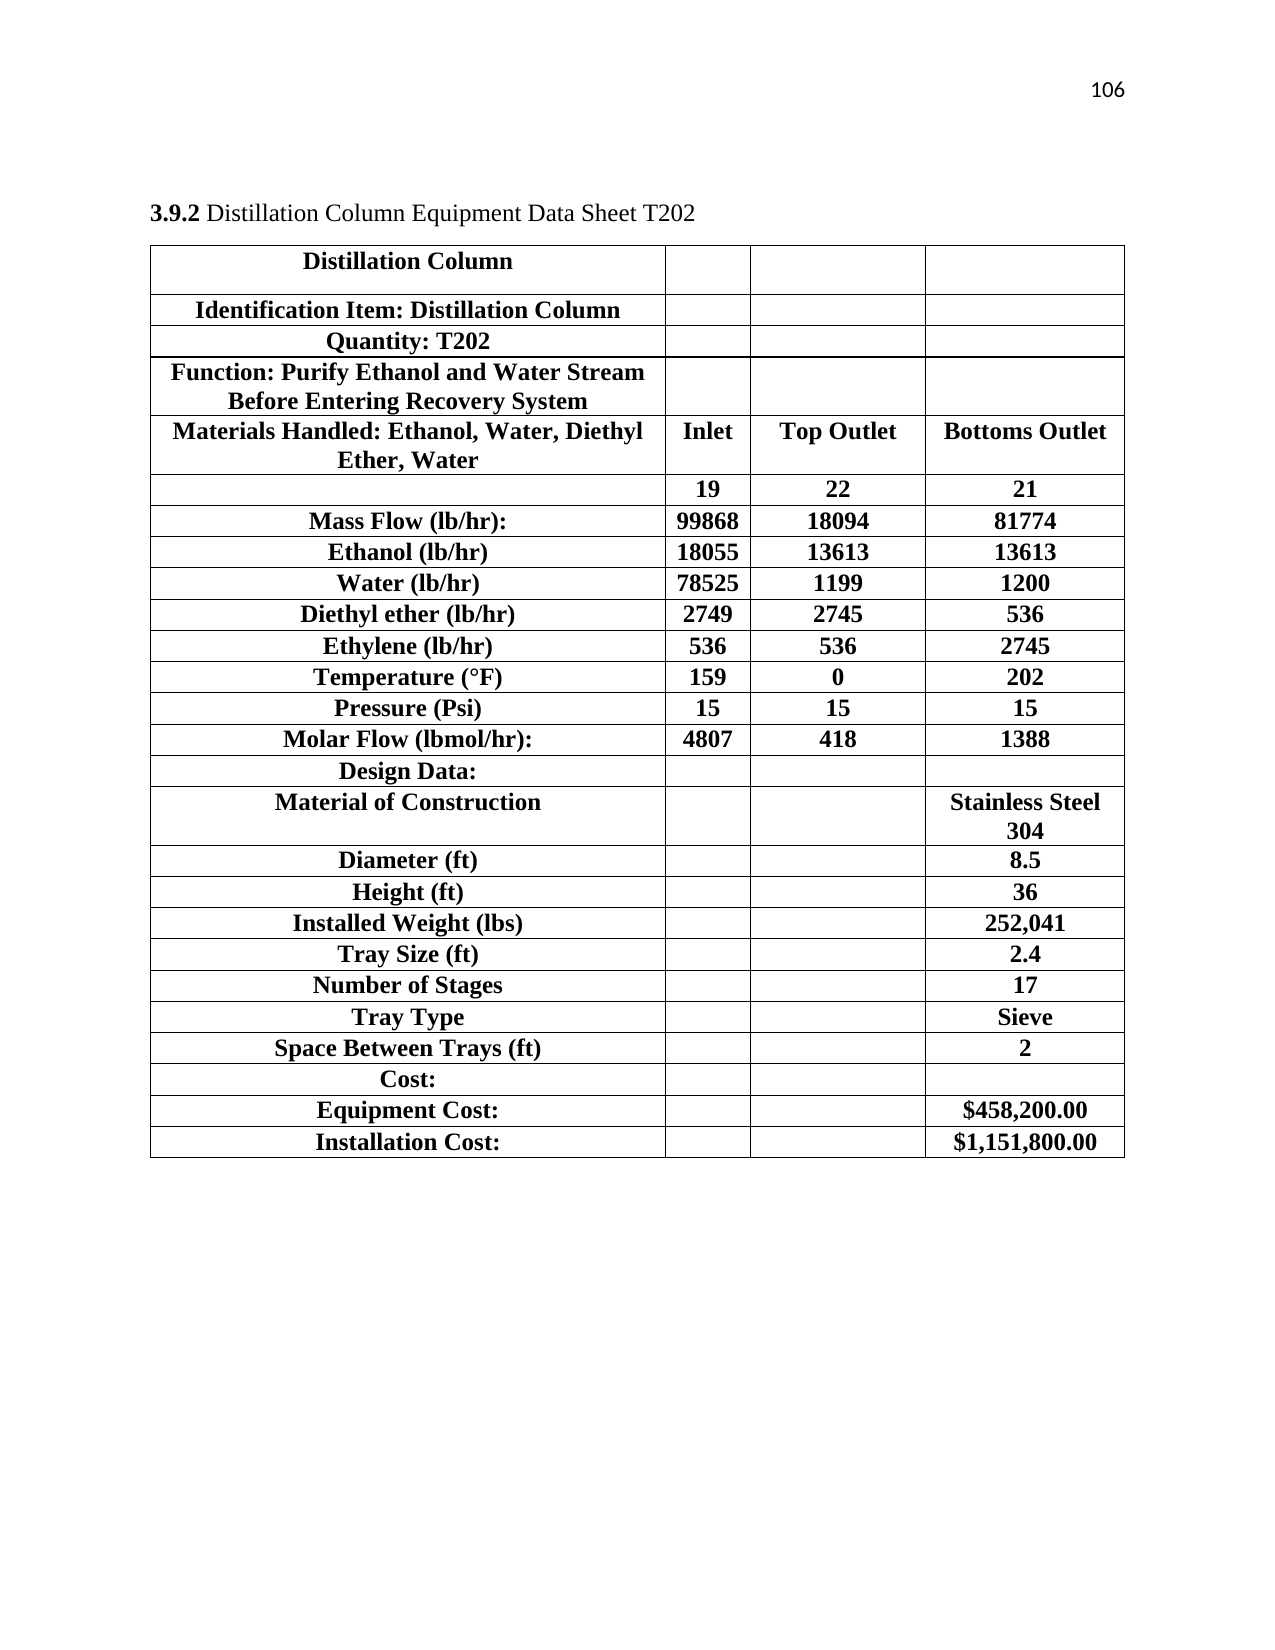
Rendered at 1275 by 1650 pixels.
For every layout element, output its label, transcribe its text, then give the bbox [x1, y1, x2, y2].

table_cell [751, 877, 925, 907]
table_cell [751, 1064, 925, 1094]
table_cell Molar Flow (lbmol/hr): [151, 725, 665, 755]
table_cell Ethanol (lb/hr) [151, 537, 665, 567]
table_cell [666, 877, 750, 907]
table_cell [926, 358, 1124, 415]
table_cell 15 [926, 693, 1124, 723]
table_header [666, 246, 750, 294]
table_cell Equipment Cost: [151, 1096, 665, 1126]
table_cell [751, 939, 925, 969]
table_cell [666, 1127, 750, 1157]
table_cell [751, 908, 925, 938]
table_cell 2.4 [926, 939, 1124, 969]
table_cell Sieve [926, 1002, 1124, 1032]
table_cell $458,200.00 [926, 1096, 1124, 1126]
table_cell 18055 [666, 537, 750, 567]
table_cell 81774 [926, 506, 1124, 536]
table_header Distillation Column [151, 246, 665, 294]
table_cell [666, 1002, 750, 1032]
table_cell 13613 [926, 537, 1124, 567]
table_cell Material of Construction [151, 787, 665, 844]
table_cell Number of Stages [151, 971, 665, 1001]
table_cell 2745 [751, 600, 925, 630]
table_cell Design Data: [151, 756, 665, 786]
table_cell Inlet [666, 416, 750, 473]
table_cell Top Outlet [751, 416, 925, 473]
table_cell [666, 787, 750, 844]
table_cell 202 [926, 662, 1124, 692]
table_cell [751, 1033, 925, 1063]
table_cell Quantity: T202 [151, 326, 665, 356]
table_cell [666, 1033, 750, 1063]
table_cell 13613 [751, 537, 925, 567]
table_cell Stainless Steel 304 [926, 787, 1124, 844]
table_cell 252,041 [926, 908, 1124, 938]
text 3.9.2 Distillation Column Equipment Data Sheet T202 [150, 198, 1125, 226]
table_cell 536 [666, 631, 750, 661]
table_cell 36 [926, 877, 1124, 907]
table_cell 2 [926, 1033, 1124, 1063]
table_cell [751, 1127, 925, 1157]
table_cell 18094 [751, 506, 925, 536]
table_cell Identification Item: Distillation Column [151, 295, 665, 325]
table_cell Cost: [151, 1064, 665, 1094]
table_cell 1199 [751, 568, 925, 598]
table_cell Tray Type [151, 1002, 665, 1032]
table_cell [751, 1096, 925, 1126]
table_cell 15 [666, 693, 750, 723]
table_cell [666, 971, 750, 1001]
table_cell [751, 1002, 925, 1032]
table_cell 21 [926, 475, 1124, 505]
table_cell [666, 1096, 750, 1126]
table_cell [666, 939, 750, 969]
table_cell Installation Cost: [151, 1127, 665, 1157]
table_cell Diethyl ether (lb/hr) [151, 600, 665, 630]
table_cell 418 [751, 725, 925, 755]
table_cell [666, 358, 750, 415]
table_cell 536 [751, 631, 925, 661]
table_cell 78525 [666, 568, 750, 598]
table_cell 1388 [926, 725, 1124, 755]
table_header [926, 246, 1124, 294]
table_cell Ethylene (lb/hr) [151, 631, 665, 661]
table_cell [151, 475, 665, 505]
table_cell [926, 756, 1124, 786]
table_cell Tray Size (ft) [151, 939, 665, 969]
table_cell Temperature (°F) [151, 662, 665, 692]
table_cell [926, 295, 1124, 325]
table_cell [751, 326, 925, 356]
table_cell 536 [926, 600, 1124, 630]
table_cell [751, 756, 925, 786]
table_cell [751, 971, 925, 1001]
table_cell Pressure (Psi) [151, 693, 665, 723]
table_cell 1200 [926, 568, 1124, 598]
table_cell [751, 846, 925, 876]
table_cell Diameter (ft) [151, 846, 665, 876]
table_cell $1,151,800.00 [926, 1127, 1124, 1157]
table_cell Water (lb/hr) [151, 568, 665, 598]
table_header [751, 246, 925, 294]
table_cell Function: Purify Ethanol and Water Stream Before Entering Recovery System [151, 358, 665, 415]
table_cell Space Between Trays (ft) [151, 1033, 665, 1063]
table_cell [666, 1064, 750, 1094]
table_cell [751, 295, 925, 325]
table_cell Materials Handled: Ethanol, Water, Diethyl Ether, Water [151, 416, 665, 473]
table_cell [666, 756, 750, 786]
table_cell Height (ft) [151, 877, 665, 907]
table_cell 15 [751, 693, 925, 723]
table_cell 17 [926, 971, 1124, 1001]
table_cell 8.5 [926, 846, 1124, 876]
table_cell 22 [751, 475, 925, 505]
table_cell 2749 [666, 600, 750, 630]
table_cell [666, 295, 750, 325]
table_cell [926, 1064, 1124, 1094]
table_cell 2745 [926, 631, 1124, 661]
table_cell [751, 787, 925, 844]
table_cell [666, 908, 750, 938]
table_cell [751, 358, 925, 415]
table_cell Mass Flow (lb/hr): [151, 506, 665, 536]
table_cell 159 [666, 662, 750, 692]
table_cell 19 [666, 475, 750, 505]
table_cell Bottoms Outlet [926, 416, 1124, 473]
table_cell 4807 [666, 725, 750, 755]
table_cell [666, 846, 750, 876]
table_cell 0 [751, 662, 925, 692]
table_cell [926, 326, 1124, 356]
table_cell Installed Weight (lbs) [151, 908, 665, 938]
table_cell 99868 [666, 506, 750, 536]
table_cell [666, 326, 750, 356]
